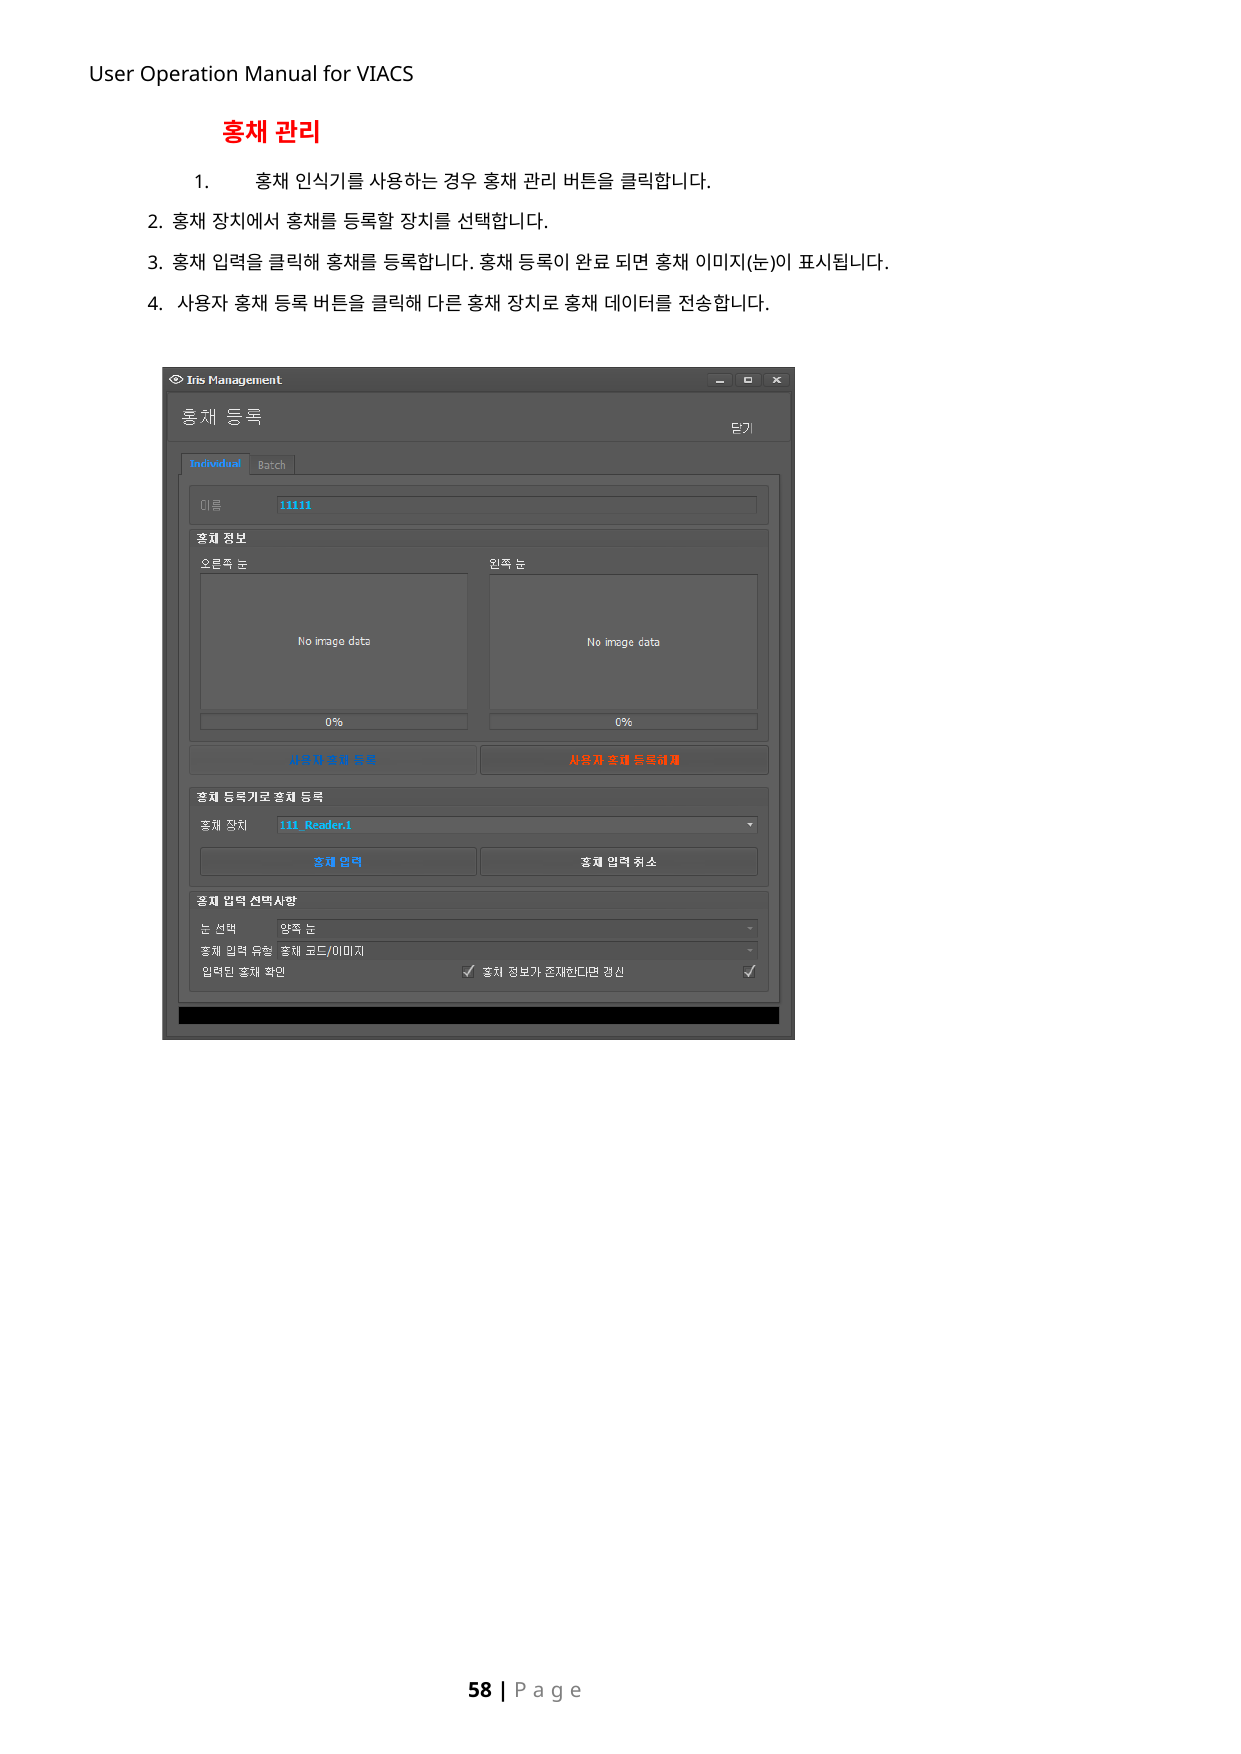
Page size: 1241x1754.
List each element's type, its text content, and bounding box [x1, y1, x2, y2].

picture [162, 367, 795, 1040]
list 홍채 인식기를 사용하는 경우 홍채 관리 버튼을 클릭합니다. [172, 166, 1152, 193]
text 홍채 관리 [172, 112, 1152, 148]
list 홍채 입력을 클릭해 홍채를 등록합니다. 홍채 등록이 완료 되면 홍채 이미지(눈)이 표시됩니다. [133, 248, 1152, 275]
list 홍채 장치에서 홍채를 등록할 장치를 선택합니다. [133, 207, 1152, 234]
list 사용자 홍채 등록 버튼을 클릭해 다른 홍채 장치로 홍채 데이터를 전송합니다. [147, 288, 1152, 316]
